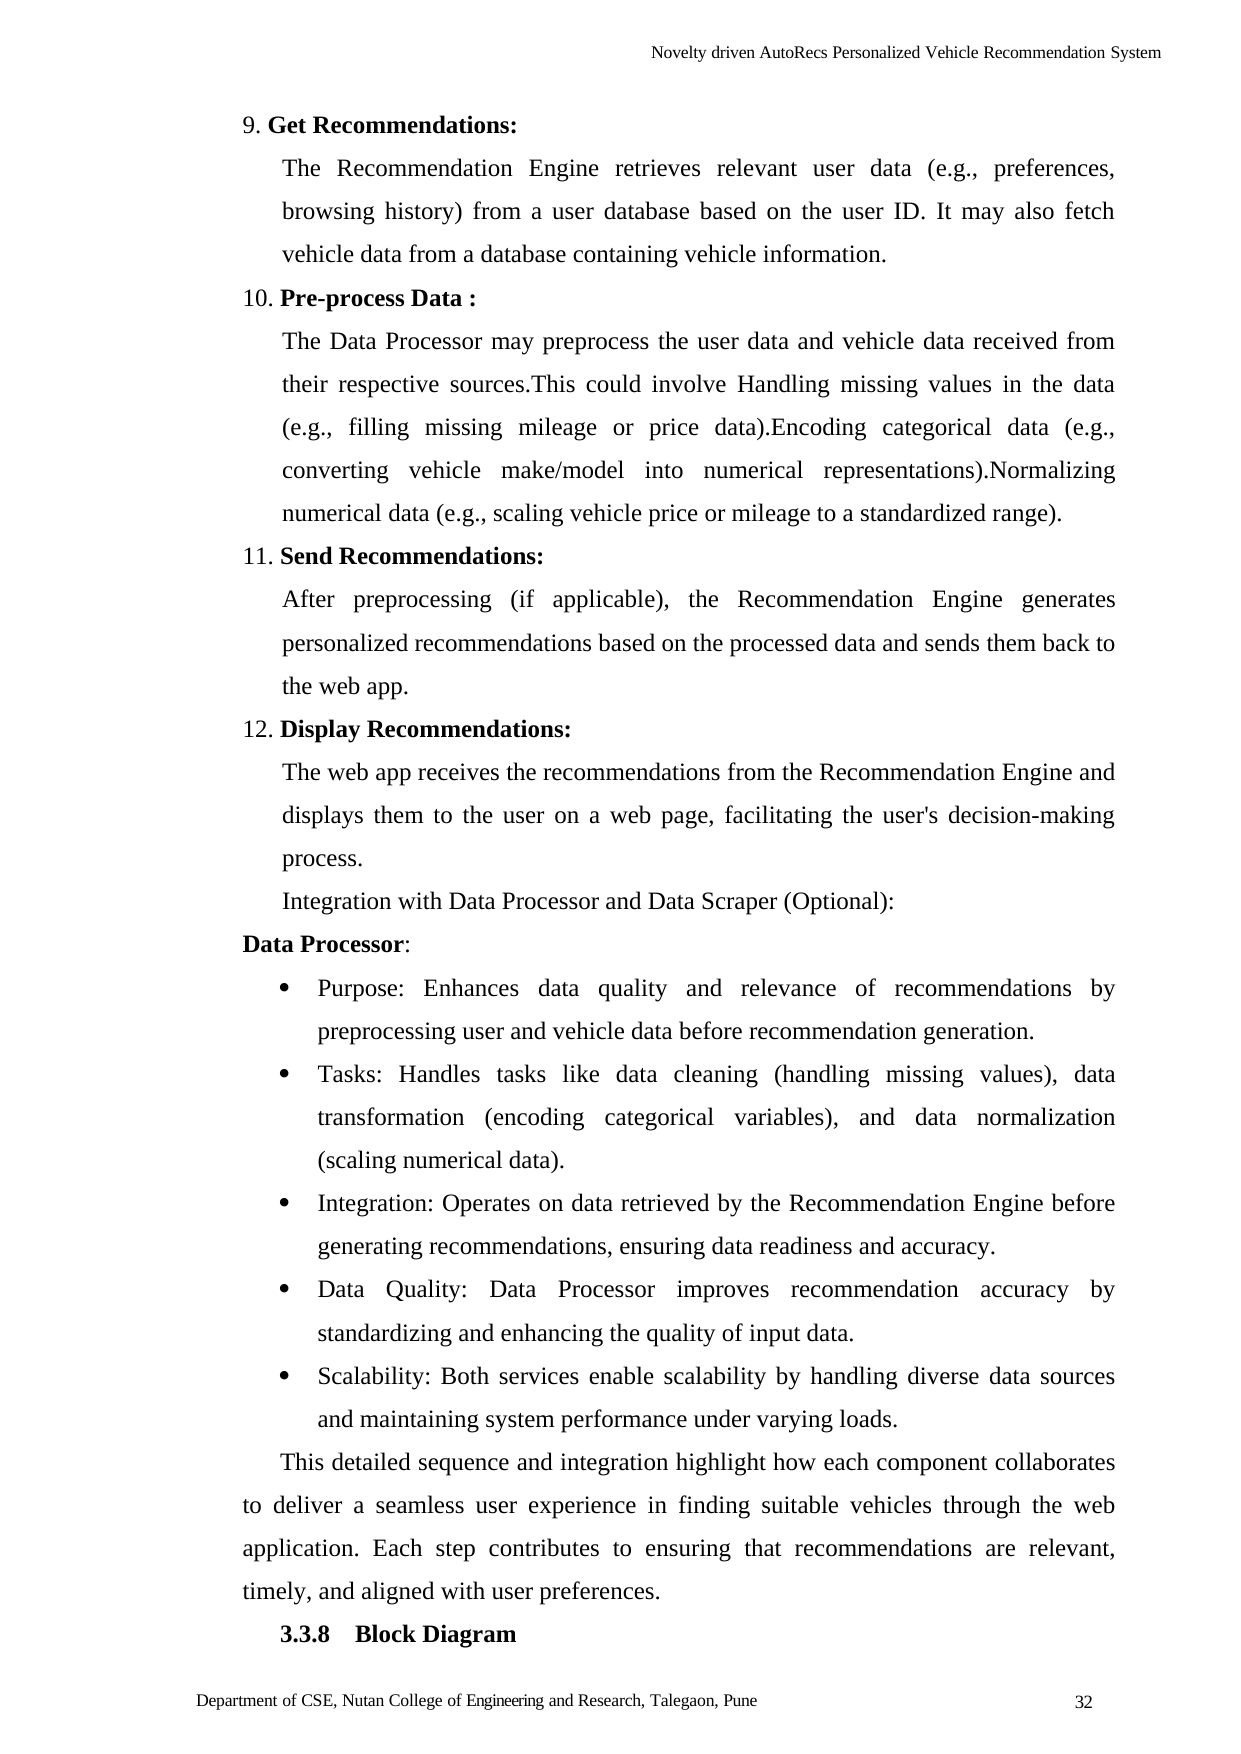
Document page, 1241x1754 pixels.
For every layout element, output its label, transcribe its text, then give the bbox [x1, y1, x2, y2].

list Tasks: Handles tasks like data cleaning (handling missing values), data transformation (encoding categorical variables), and data normalization (scaling numerical data). [280, 1059, 1116, 1174]
text The web app receives the recommendations from the Recommendation Engine and displays them to the user on a web page, facilitating the user's decision-making process. [282, 757, 1116, 872]
text 9. Get Recommendations: [242, 110, 1116, 139]
text This detailed sequence and integration highlight how each component collaborates to deliver a seamless user experience in finding suitable vehicles through the web application. Each step contributes to ensuring that recommendations are relevant, timely, and aligned with user preferences. [242, 1447, 1116, 1605]
text Integration with Data Processor and Data Scraper (Optional): [242, 886, 1116, 915]
list Integration: Operates on data retrieved by the Recommendation Engine before generating recommendations, ensuring data readiness and accuracy. [280, 1188, 1116, 1260]
list Data Quality: Data Processor improves recommendation accuracy by standardizing and enhancing the quality of input data. [280, 1274, 1116, 1346]
text After preprocessing (if applicable), the Recommendation Engine generates personalized recommendations based on the processed data and sends them back to the web app. [282, 584, 1116, 699]
text Data Processor: [242, 929, 1116, 958]
text The Recommendation Engine retrieves relevant user data (e.g., preferences, browsing history) from a user database based on the user ID. It may also fetch vehicle data from a database containing vehicle information. [282, 153, 1116, 268]
list Block Diagram [280, 1619, 1116, 1648]
text 12. Display Recommendations: [242, 714, 1116, 743]
list Purpose: Enhances data quality and relevance of recommendations by preprocessing user and vehicle data before recommendation generation. [280, 973, 1116, 1044]
text 11. Send Recommendations: [242, 541, 1116, 570]
list Scalability: Both services enable scalability by handling diverse data sources and maintaining system performance under varying loads. [280, 1361, 1116, 1433]
text 10. Pre-process Data : [242, 283, 1116, 311]
text The Data Processor may preprocess the user data and vehicle data received from their respective sources.This could involve Handling missing values in the data (e.g., filling missing mileage or price data).Encoding categorical data (e.g., converting vehicle make/model into numerical representations).Normalizing numerical data (e.g., scaling vehicle price or mileage to a standardized range). [282, 326, 1116, 527]
